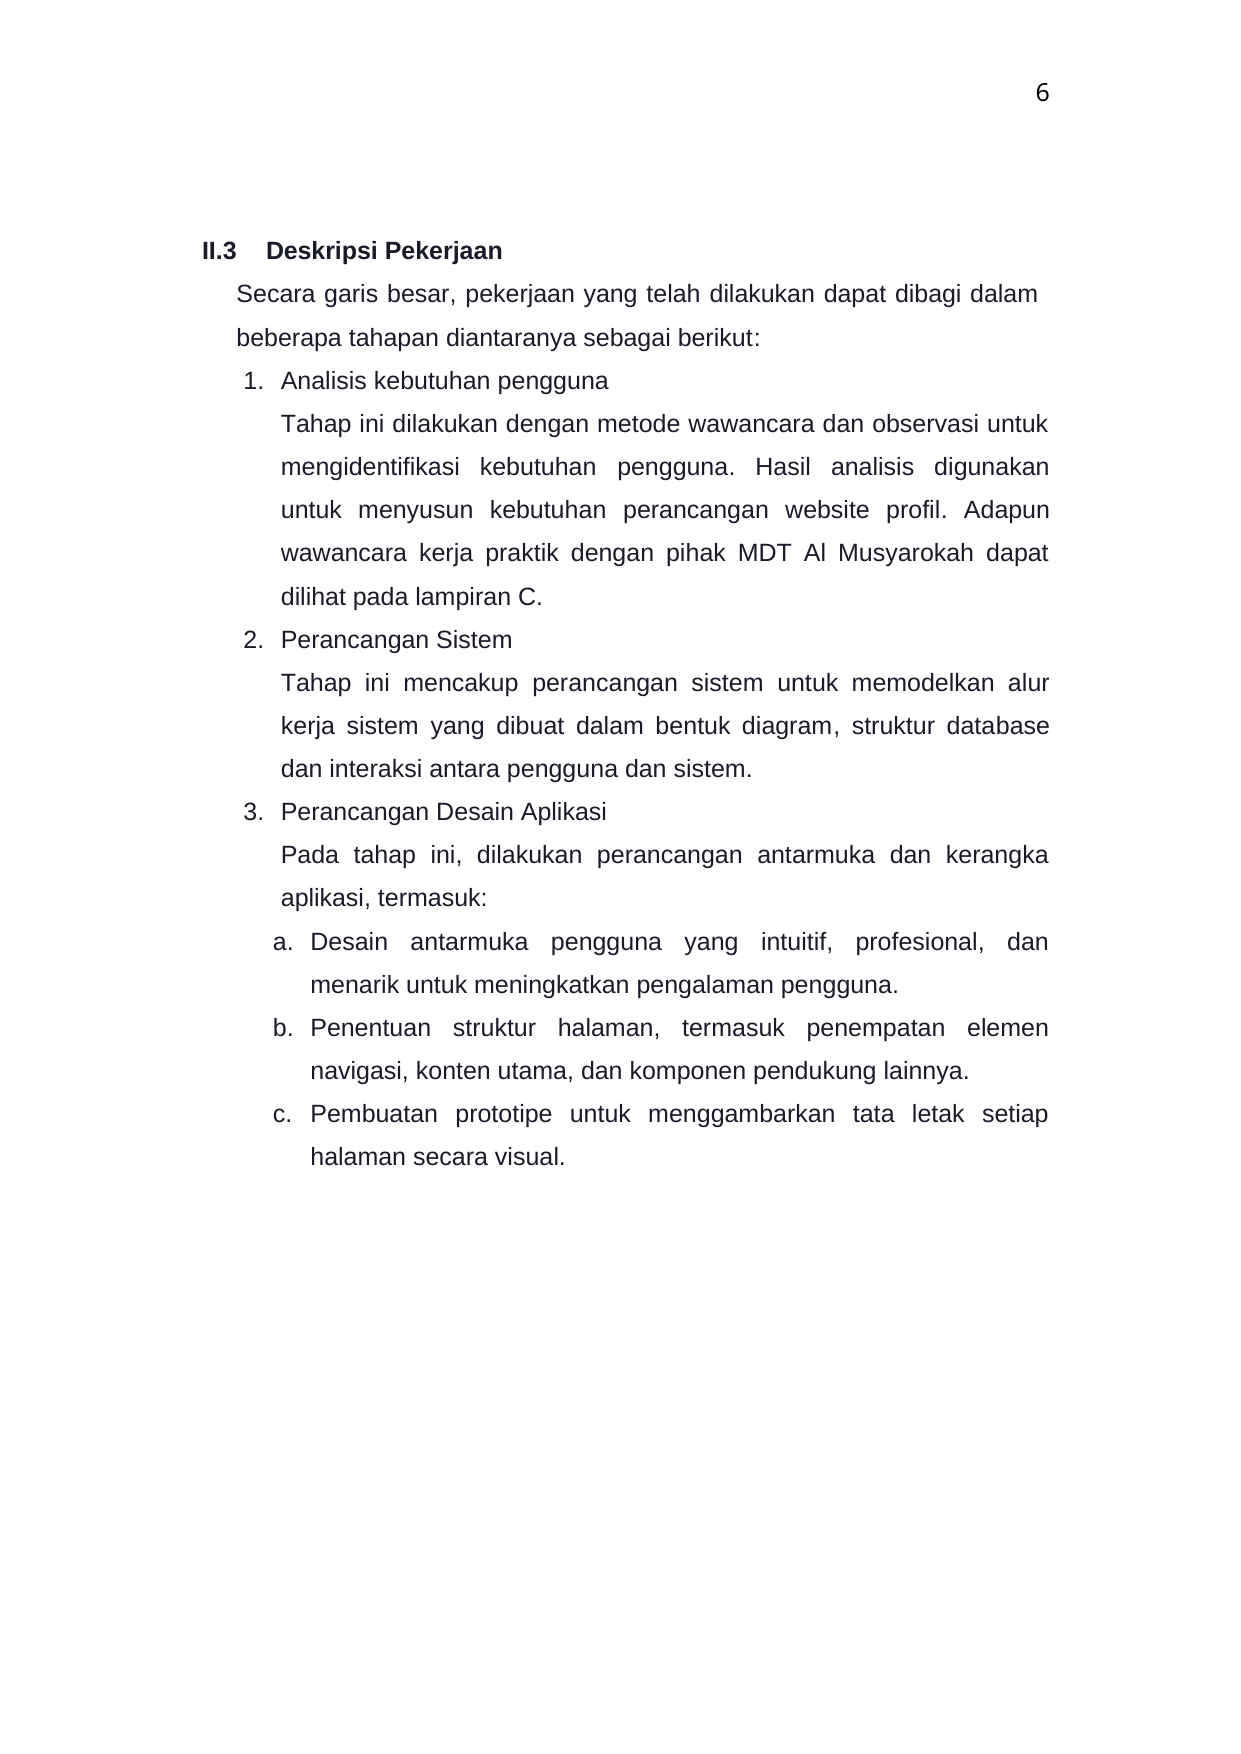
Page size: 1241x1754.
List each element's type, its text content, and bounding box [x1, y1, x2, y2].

list Analisis kebutuhan pengguna [243, 366, 1050, 394]
text Secara garis besar, pekerjaan yang telah dilakukan dapat dibagi dalam beberapa tahapan diantaranya sebagai berikut: [236, 279, 1063, 351]
list Tahap ini dilakukan dengan metode wawancara dan observasi untuk mengidentifikasi kebutuhan pengguna. Hasil analisis digunakan untuk menyusun kebutuhan perancangan website profil. Adapun wawancara kerja praktik dengan pihak MDT Al Musyarokah dapat dilihat pada lampiran C. [281, 409, 1050, 610]
list Penentuan struktur halaman, termasuk penempatan elemen navigasi, konten utama, dan komponen pendukung lainnya. [273, 1013, 1050, 1084]
list Pembuatan prototipe untuk menggambarkan tata letak setiap halaman secara visual. [273, 1099, 1050, 1171]
subtitle Deskripsi Pekerjaan [236, 236, 1063, 265]
list Perancangan Sistem [243, 624, 1050, 653]
list Perancangan Desain Aplikasi [243, 797, 1050, 826]
list Tahap ini mencakup perancangan sistem untuk memodelkan alur kerja sistem yang dibuat dalam bentuk diagram, struktur database dan interaksi antara pengguna dan sistem. [281, 668, 1050, 783]
list Desain antarmuka pengguna yang intuitif, profesional, dan menarik untuk meningkatkan pengalaman pengguna. [273, 926, 1050, 998]
list Pada tahap ini, dilakukan perancangan antarmuka dan kerangka aplikasi, termasuk: [281, 840, 1050, 912]
